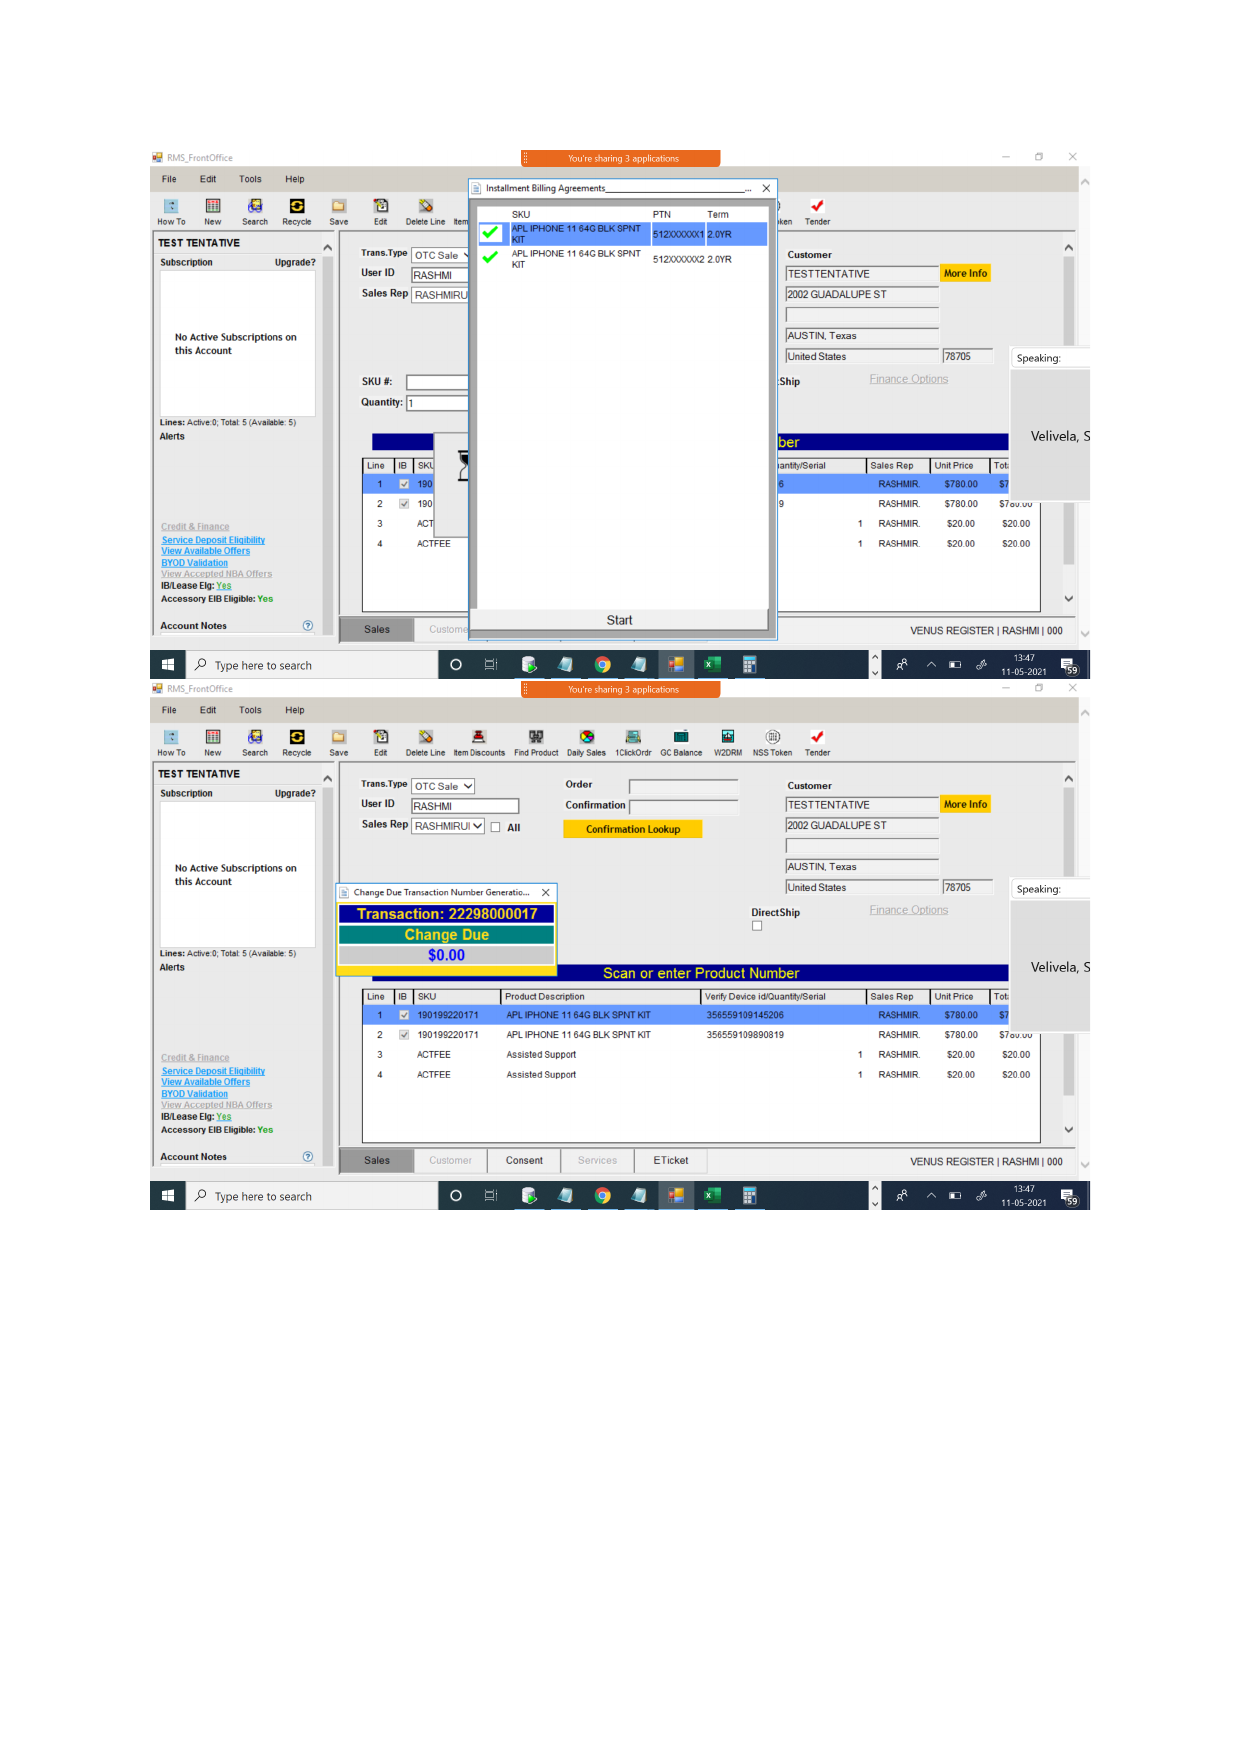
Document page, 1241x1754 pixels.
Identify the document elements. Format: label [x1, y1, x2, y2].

picture [150, 150, 1091, 679]
picture [150, 681, 1091, 1210]
